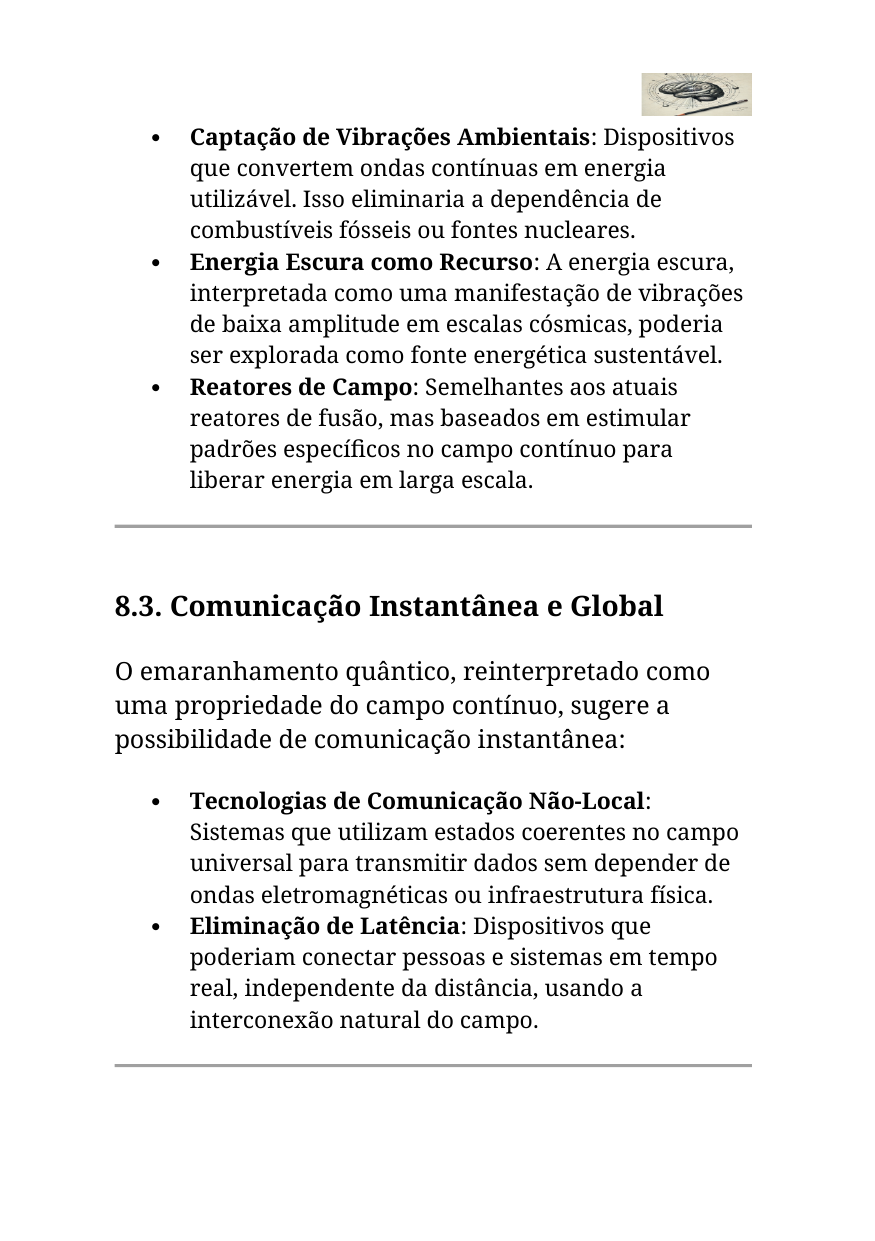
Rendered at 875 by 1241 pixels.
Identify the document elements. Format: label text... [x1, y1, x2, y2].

list Captação de Vibrações Ambientais: Dispositivos que convertem ondas contínuas em energia utilizável. Isso eliminaria a dependência de combustíveis fósseis ou fontes nucleares. [152, 121, 752, 246]
list Eliminação de Latência: Dispositivos que poderiam conectar pessoas e sistemas em tempo real, independente da distância, usando a interconexão natural do campo. [152, 910, 752, 1035]
text O emaranhamento quântico, reinterpretado como uma propriedade do campo contínuo, sugere a possibilidade de comunicação instantânea: [114, 653, 752, 756]
subtitle 8.3. Comunicação Instantânea e Global [114, 586, 752, 624]
list Tecnologias de Comunicação Não-Local: Sistemas que utilizam estados coerentes no campo universal para transmitir dados sem depender de ondas eletromagnéticas ou infraestrutura física. [152, 785, 752, 910]
picture [641, 73, 752, 116]
list Energia Escura como Recurso: A energia escura, interpretada como uma manifestação de vibrações de baixa amplitude em escalas cósmicas, poderia ser explorada como fonte energética sustentável. [152, 246, 752, 371]
list Reatores de Campo: Semelhantes aos atuais reatores de fusão, mas baseados em estimular padrões específicos no campo contínuo para liberar energia em larga escala. [152, 371, 752, 496]
